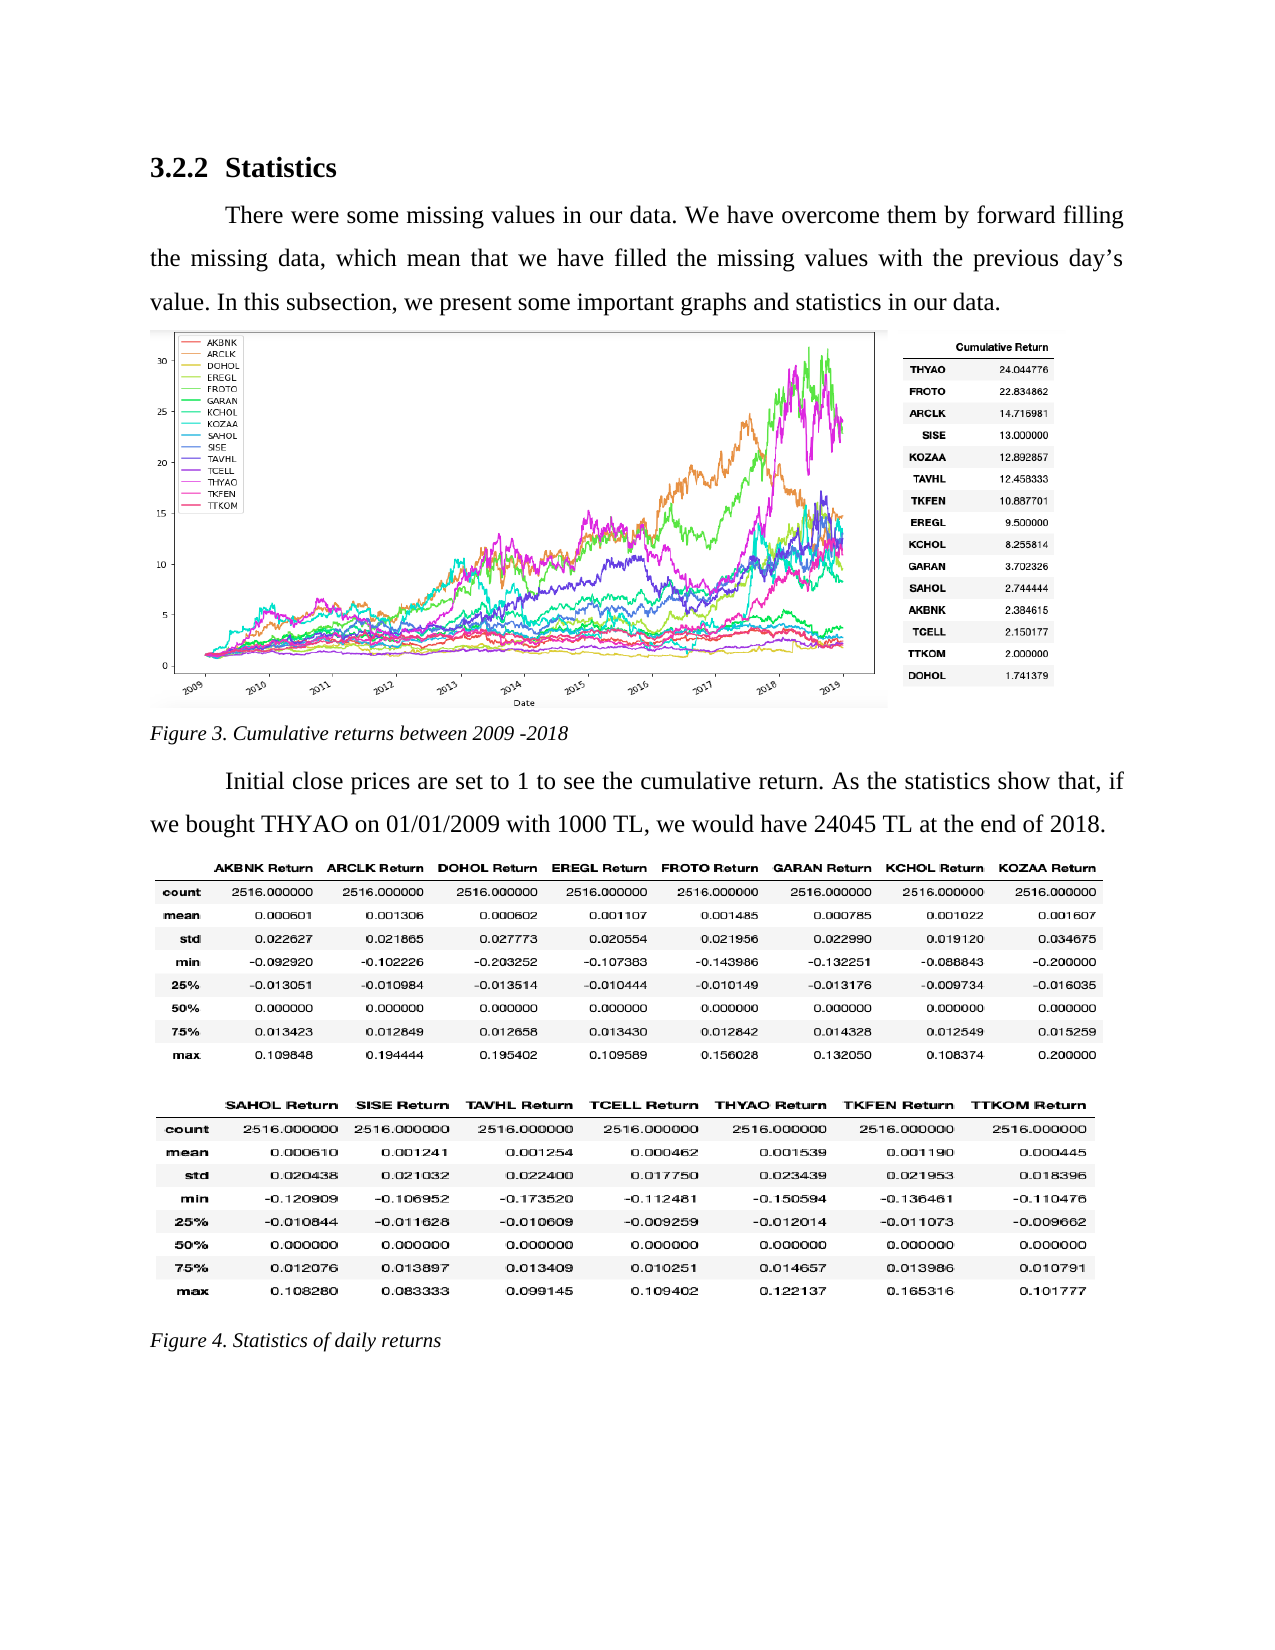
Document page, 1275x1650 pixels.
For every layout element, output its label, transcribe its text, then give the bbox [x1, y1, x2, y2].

picture [150, 329, 888, 708]
text There were some missing values in our data. We have overcome them by forward filling the missing data, which mean that we have filled the missing values with the previous day’s value. In this subsection, we present some important graphs and statistics in our data. [150, 200, 1125, 315]
subtitle 3.2.2 Statistics [150, 150, 1125, 183]
text Figure 4. Statistics of daily returns [150, 1327, 1125, 1352]
picture [897, 330, 1066, 695]
picture [150, 852, 1115, 1072]
text Figure 3. Cumulative returns between 2009 -2018 [150, 721, 1125, 745]
picture [150, 1090, 1104, 1309]
text Initial close prices are set to 1 to see the cumulative return. As the statistics show that, if we bought THYAO on 01/01/2009 with 1000 TL, we would have 24045 TL at the end of 2018. [150, 766, 1125, 838]
